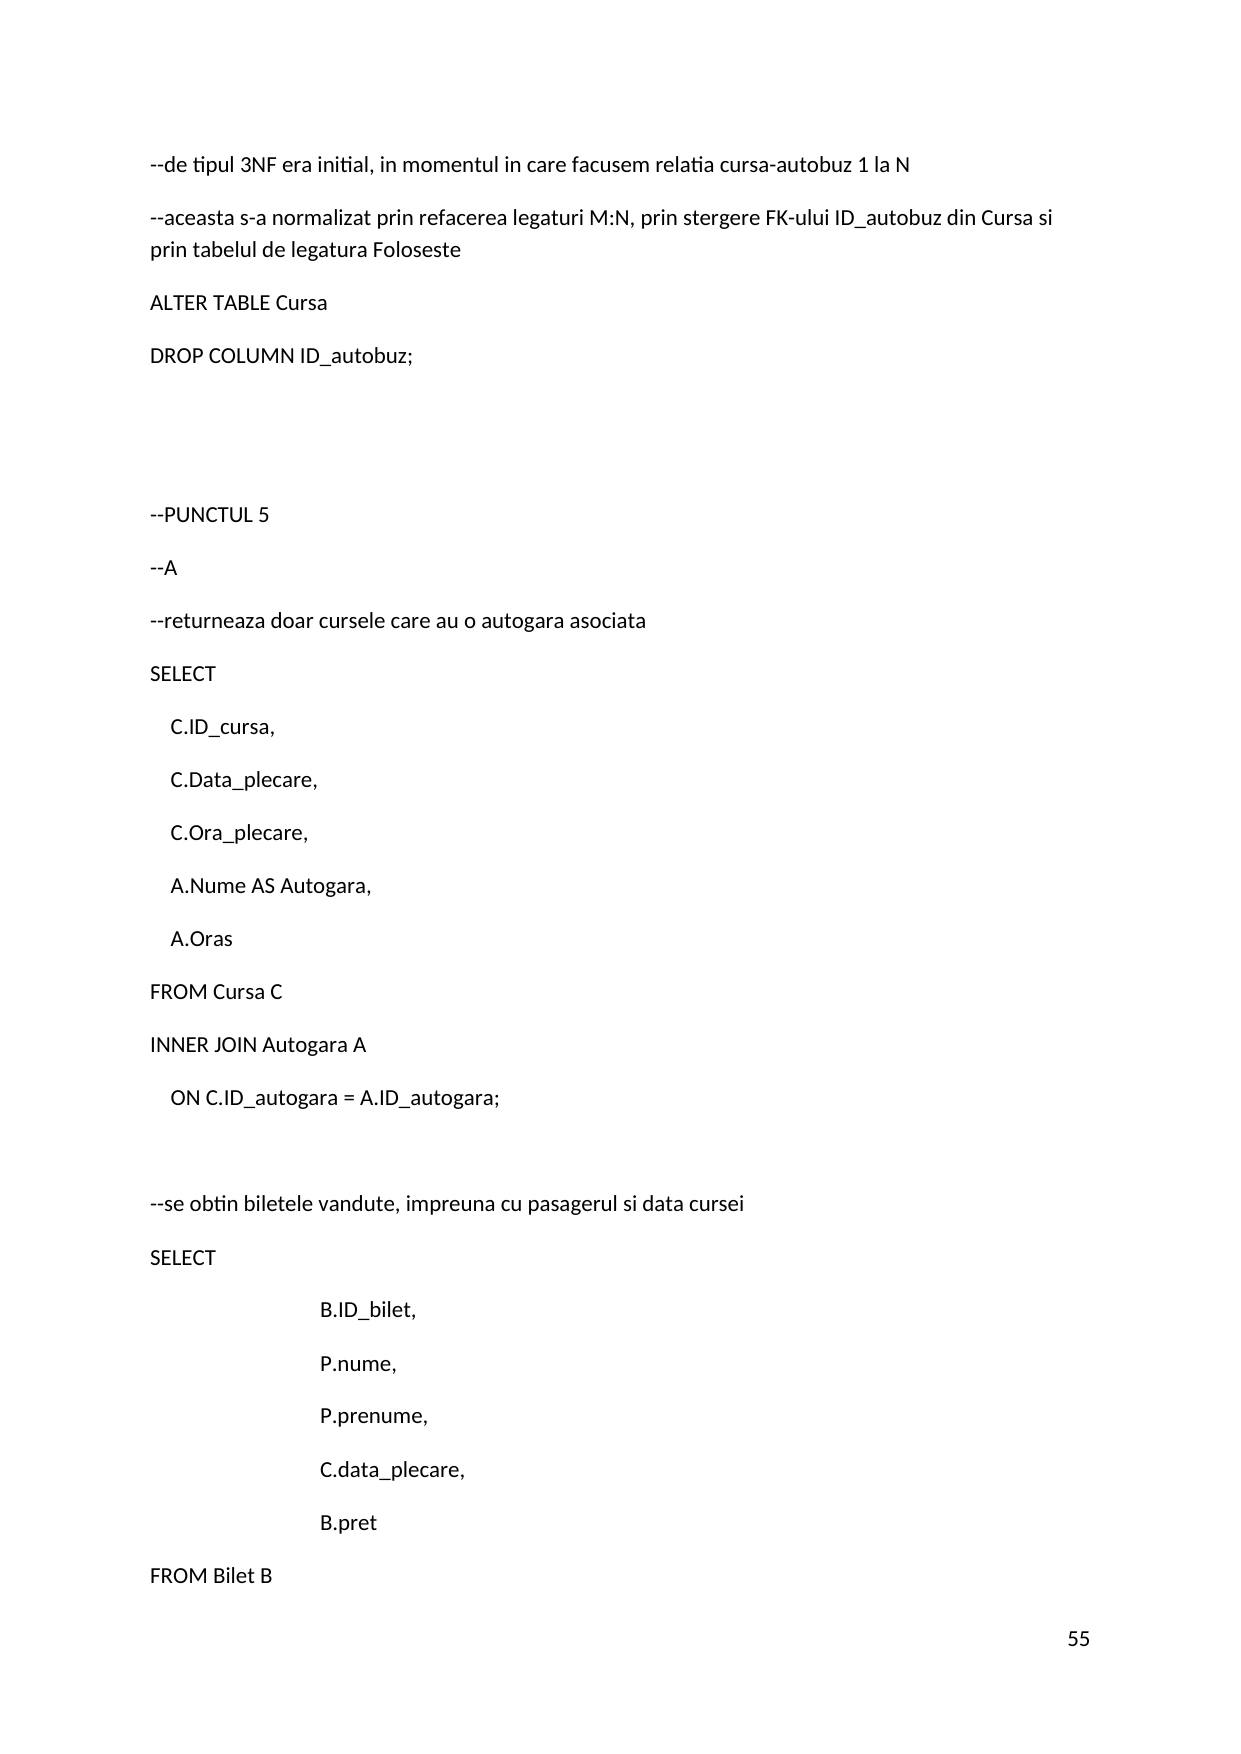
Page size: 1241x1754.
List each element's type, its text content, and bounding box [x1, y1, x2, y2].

text --returneaza doar cursele care au o autogara asociata [150, 606, 1090, 634]
text --de tipul 3NF era initial, in momentul in care facusem relatia cursa-autobuz 1 la N [150, 150, 1090, 178]
text FROM Cursa C [150, 977, 1090, 1006]
text --se obtin biletele vandute, impreuna cu pasagerul si data cursei [150, 1189, 1090, 1218]
text SELECT [150, 1243, 1090, 1271]
text A.Nume AS Autogara, [150, 871, 1090, 899]
text P.nume, [150, 1349, 1090, 1377]
text B.ID_bilet, [150, 1296, 1090, 1324]
text DROP COLUMN ID_autobuz; [150, 341, 1090, 369]
text SELECT [150, 659, 1090, 687]
text C.Ora_plecare, [150, 818, 1090, 846]
text --A [150, 553, 1090, 581]
text FROM Bilet B [150, 1561, 1090, 1589]
text ON C.ID_autogara = A.ID_autogara; [150, 1083, 1090, 1112]
text C.data_plecare, [150, 1455, 1090, 1483]
text --PUNCTUL 5 [150, 500, 1090, 528]
text A.Oras [150, 924, 1090, 952]
text ALTER TABLE Cursa [150, 288, 1090, 316]
text C.ID_cursa, [150, 712, 1090, 740]
text B.pret [150, 1508, 1090, 1536]
text C.Data_plecare, [150, 765, 1090, 793]
text INNER JOIN Autogara A [150, 1031, 1090, 1058]
text --aceasta s-a normalizat prin refacerea legaturi M:N, prin stergere FK-ului ID_autobuz din Cursa si prin tabelul de legatura Foloseste [150, 203, 1090, 263]
text P.prenume, [150, 1402, 1090, 1430]
